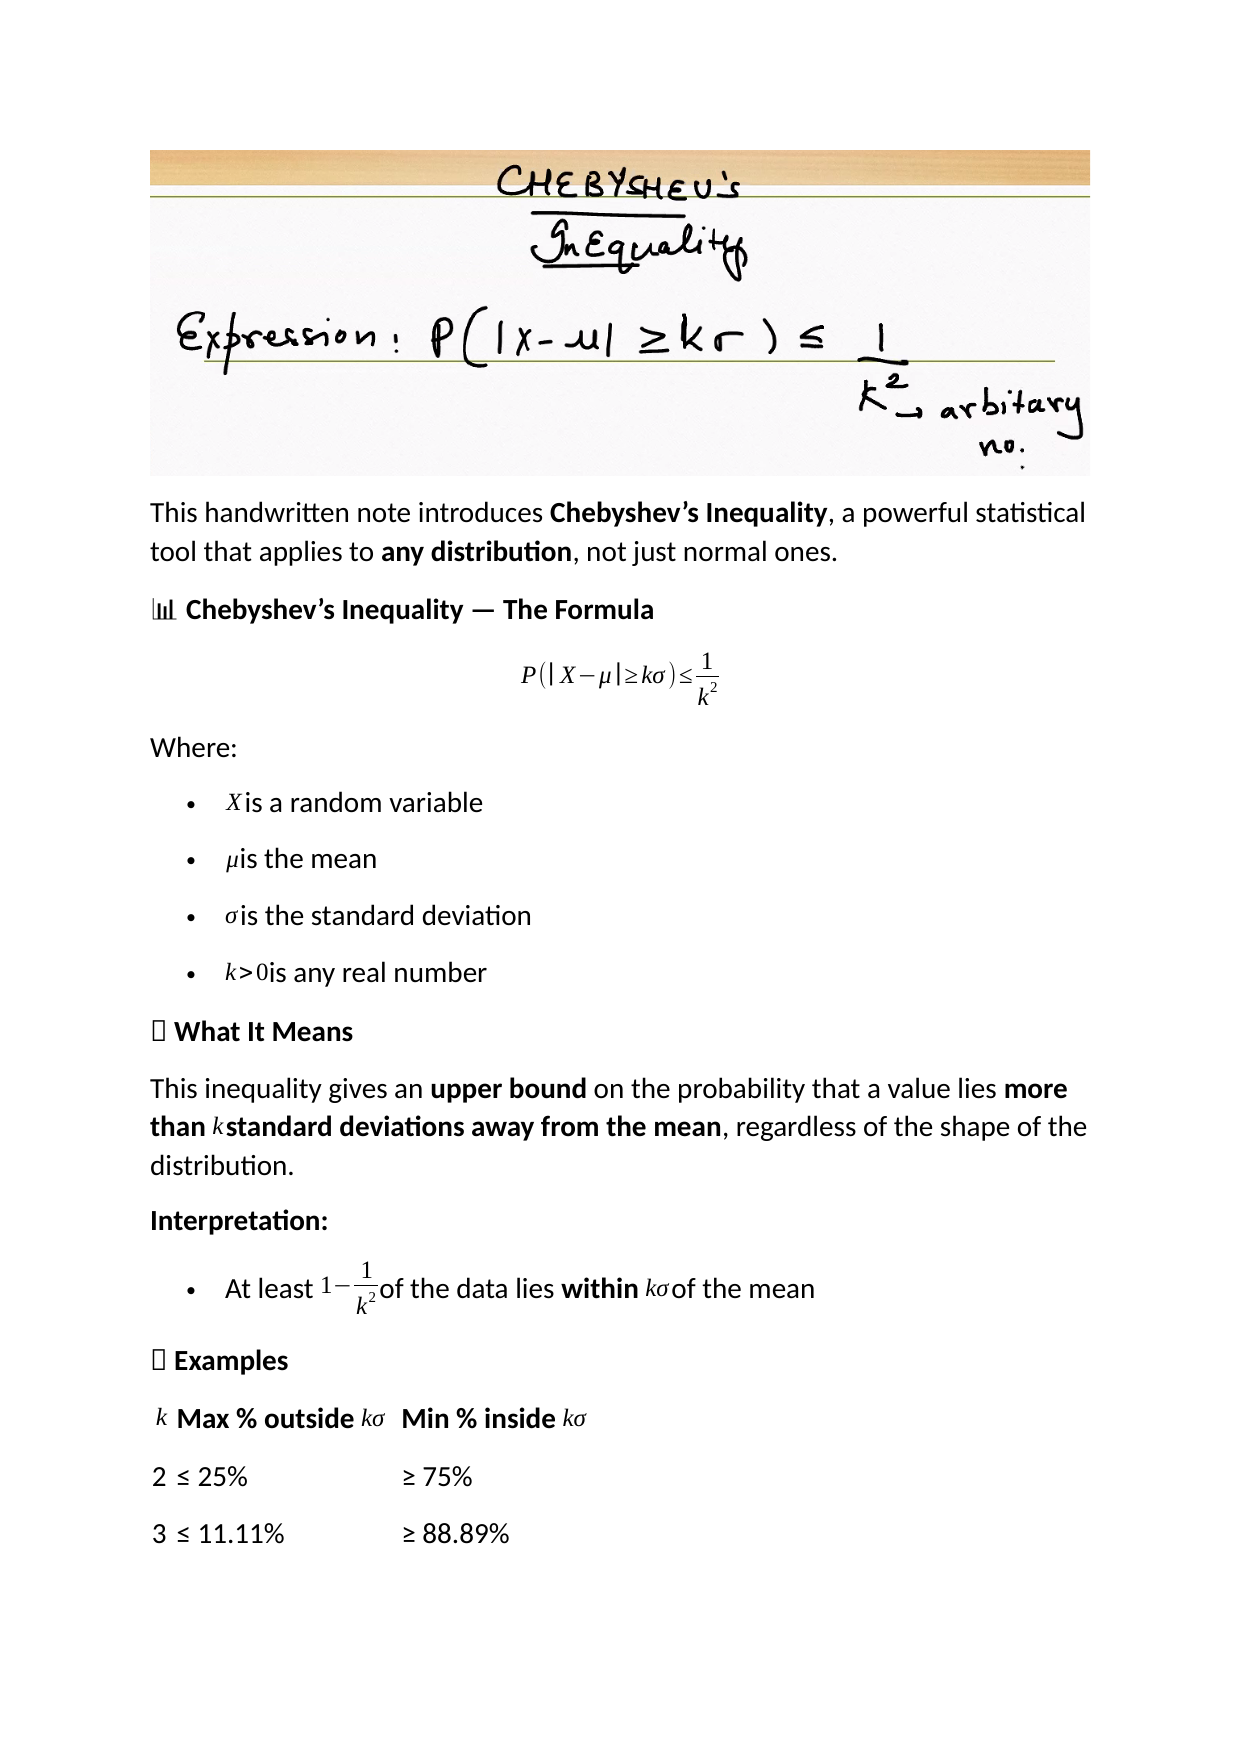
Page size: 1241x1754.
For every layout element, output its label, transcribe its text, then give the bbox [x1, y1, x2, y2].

text This inequality gives an upper bound on the probability that a value lies more than standard deviations away from the mean, regardless of the shape of the distribution. [150, 1070, 1090, 1182]
table_cell ≤ 11.11% [175, 1514, 399, 1571]
list is any real number [187, 954, 1090, 991]
text This handwritten note introduces Chebyshev’s Inequality, a powerful statistical tool that applies to any distribution, not just normal ones. [150, 494, 1090, 568]
text Where: [150, 729, 1090, 764]
table_cell ≤ 25% [175, 1456, 399, 1513]
list is the mean [187, 841, 1090, 878]
text 🧠 What It Means [150, 1011, 1090, 1050]
text 📊 Chebyshev’s Inequality — The Formula [150, 588, 1090, 628]
table_cell ≥ 88.89% [400, 1514, 603, 1571]
table_header [150, 1399, 175, 1456]
table_cell ≥ 75% [400, 1456, 603, 1513]
list is a random variable [187, 784, 1090, 821]
picture [150, 150, 1091, 476]
text Interpretation: [150, 1202, 1090, 1238]
table_cell 3 [150, 1514, 175, 1571]
list is the standard deviation [187, 897, 1090, 934]
table_header Max % outside [175, 1399, 399, 1456]
text ✅ Examples [150, 1339, 1090, 1379]
list At least of the data lies within of the mean [187, 1257, 1090, 1319]
table_header Min % inside [400, 1399, 603, 1456]
table_cell 2 [150, 1456, 175, 1513]
